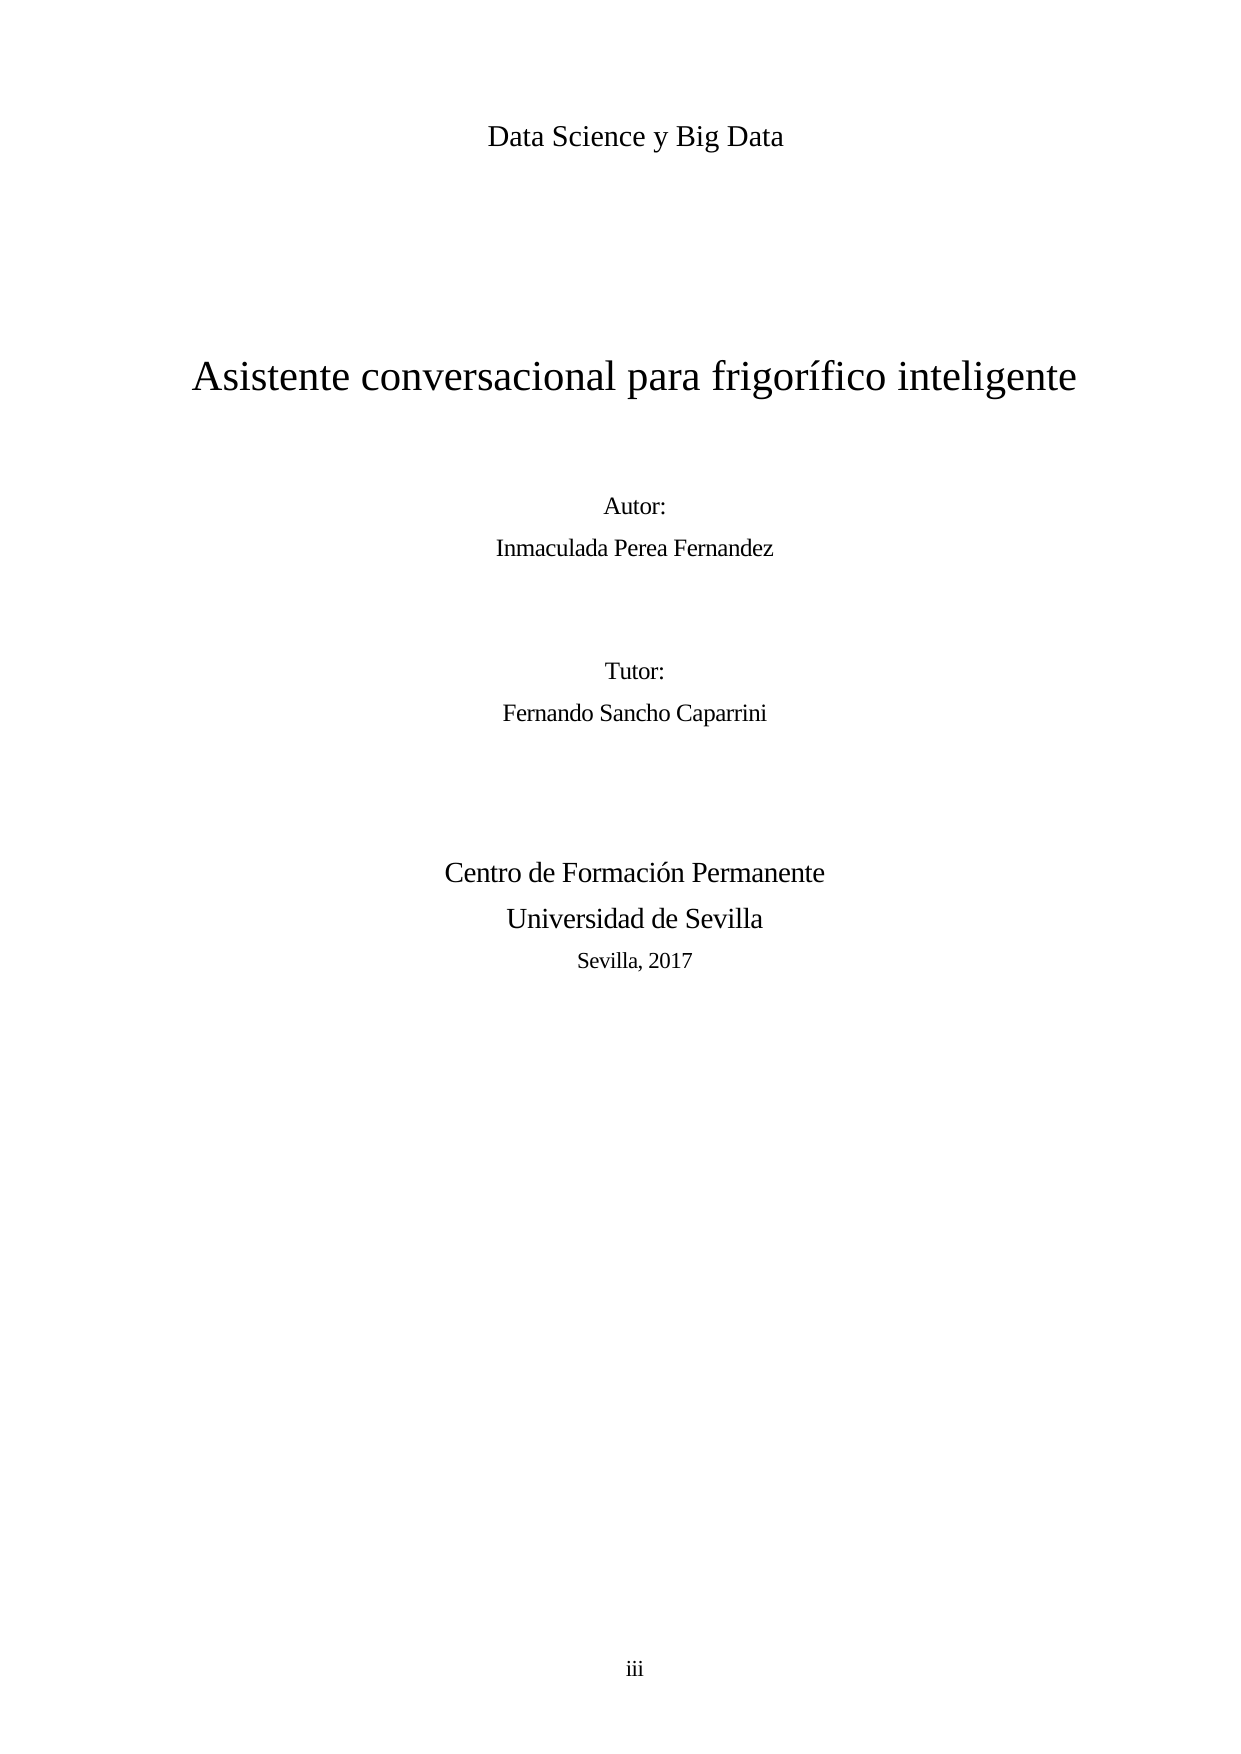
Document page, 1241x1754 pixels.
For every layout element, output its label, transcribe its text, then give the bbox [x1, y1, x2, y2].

text Universidad de Sevilla [148, 901, 1122, 935]
text Tutor: [148, 656, 1122, 685]
text Autor: [148, 491, 1122, 520]
text Sevilla, 2017 [148, 947, 1122, 974]
text Fernando Sancho Caparrini [148, 698, 1122, 726]
text Inmaculada Perea Fernandez [148, 533, 1122, 561]
text Centro de Formación Permanente [148, 855, 1122, 889]
text Data Science y Big Data [148, 118, 1124, 153]
